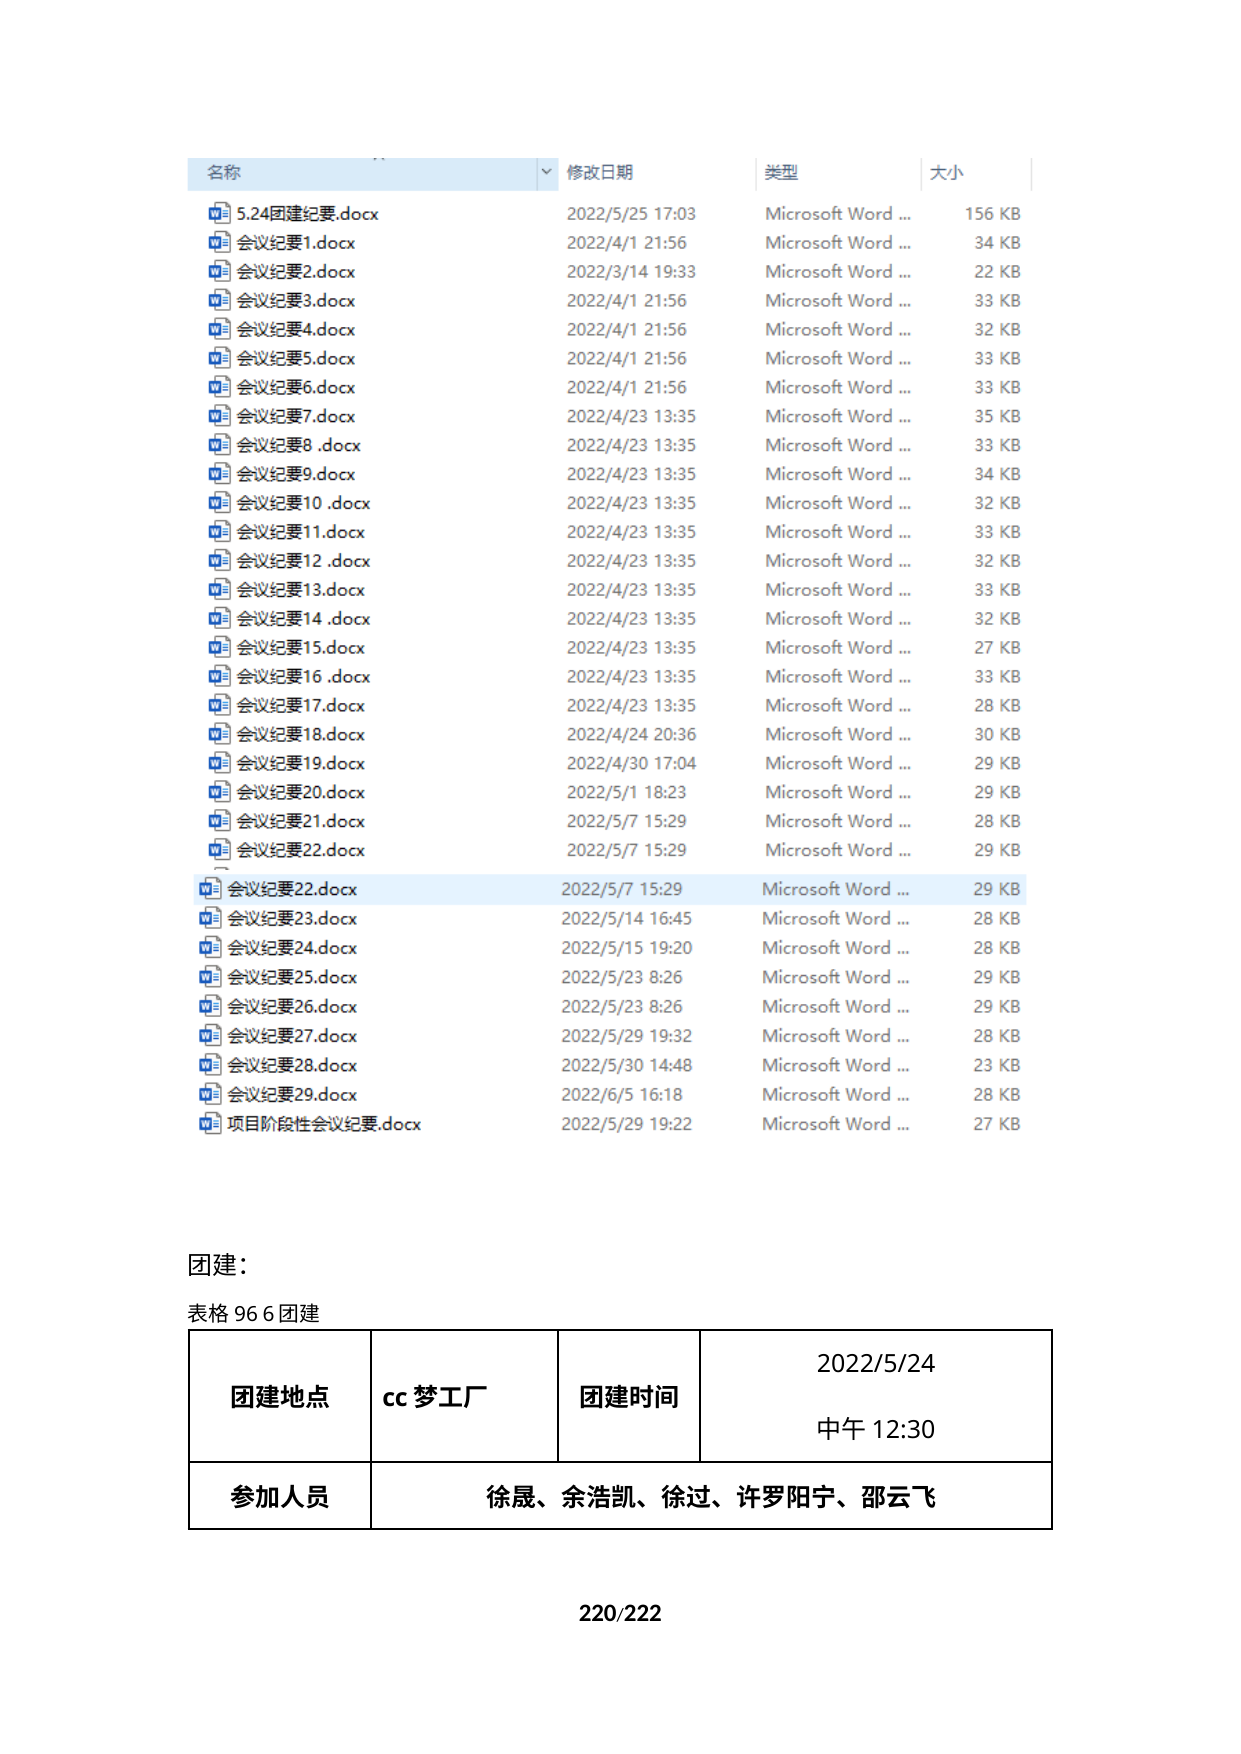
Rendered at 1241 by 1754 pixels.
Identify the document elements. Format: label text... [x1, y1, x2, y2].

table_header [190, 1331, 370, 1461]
text 表格 96 6团建 [187, 1296, 1053, 1328]
text 团建： [187, 1231, 1053, 1296]
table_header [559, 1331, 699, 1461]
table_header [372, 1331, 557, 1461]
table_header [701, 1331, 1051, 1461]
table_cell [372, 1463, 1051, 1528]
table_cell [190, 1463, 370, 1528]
